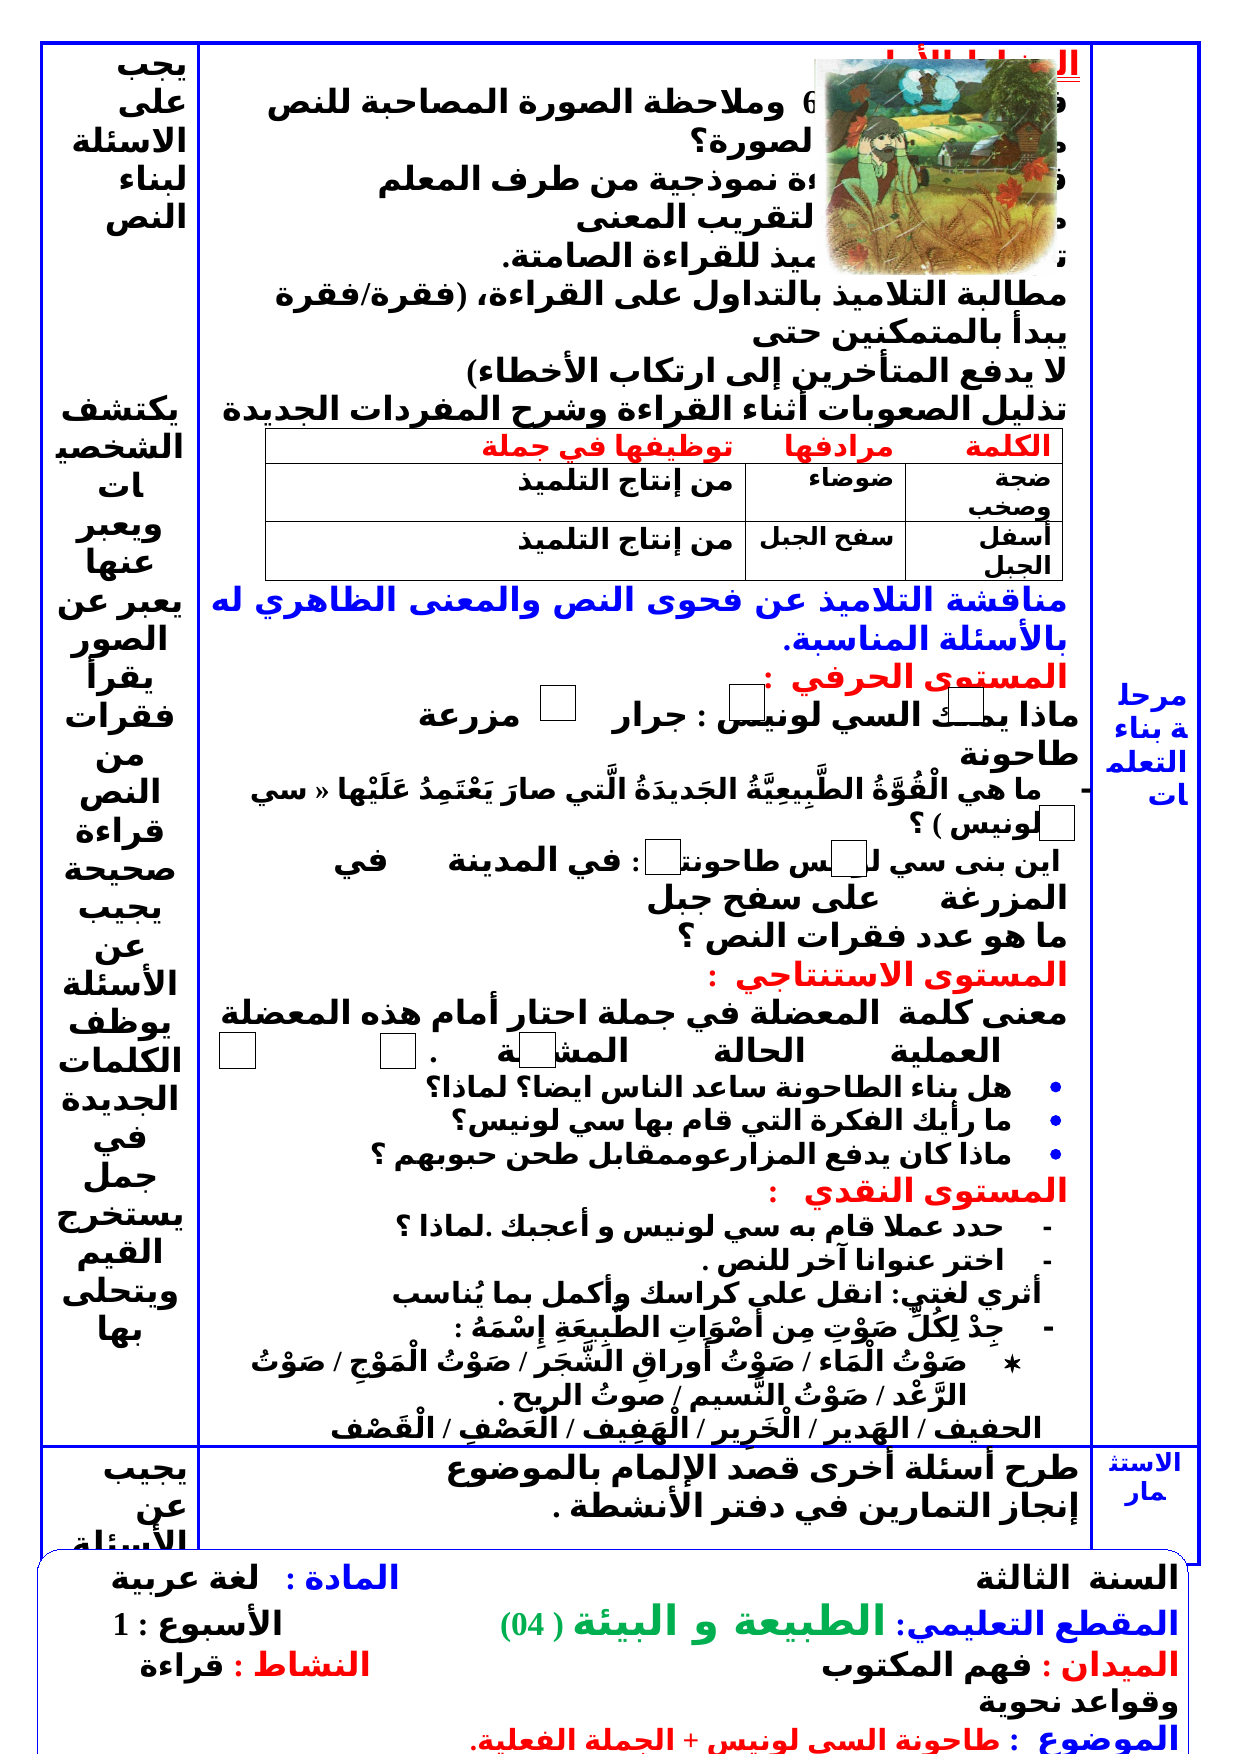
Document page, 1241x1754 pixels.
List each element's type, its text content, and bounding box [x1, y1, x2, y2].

table_cell يجب على الاسئلة لبناء النص يكتشف الشخصيات ويعبر عنها يعبر عن الصور يقرأ فقرات من النص قراءة صحيحة يجيب عن الأسئلة يوظف الكلمات الجديدة في جمل يستخرج القيم ويتحلى بها [43, 45, 197, 1445]
picture [814, 59, 1058, 275]
table_cell يجيب عن الأسئلة [43, 1448, 197, 1556]
table_cell مرحلة بناء التعلمات [1093, 45, 1197, 1445]
table_cell النشاط الأول: فتح الكتاب ص 61 وملاحظة الصورة المصاحبة للنص ماذا تشاهد في الصورة؟ قراءة النص قراءة نموذجية من طرف المعلم مستعملا الإيحاء لتقريب المعنى ترك فسحة للتلاميذ للقراءة الصامتة. مطالبة التلاميذ بالتداول على القراءة، (فقرة/فقرة يبدأ بالمتمكنين حتى لا يدفع المتأخرين إلى ارتكاب الأخطاء) تذليل الصعوبات أثناء القراءة وشرح المفردات الجديدة مناقشة التلاميذ عن فحوى النص والمعنى الظاهري له بالأسئلة المناسبة. المستوى الحرفي : ماذا يملك السي لونيس : جرار مزرعة طاحونة ما هي الْقُوَّةُ الطَّبِيعِيَّةُ الجَديدَةُ الَّتي صارَ يَعْتَمِدُ عَلَيْها « سي لونيس ) ؟ اين بنى سي لونيس طاحونته : في المدينة في المزرغة على سفح جبل ما هو عدد فقرات النص ؟ المستوى الاستنتاجي : معنى كلمة المعضلة في جملة احتار أمام هذه المعضلة العملية الحالة المشكلة . هل بناء الطاحونة ساعد الناس ايضا؟ لماذا؟ ما رأيك الفكرة التي قام بها سي لونيس؟ ماذا كان يدفع المزارعوممقابل طحن حبوبهم ؟ المستوى النقدي : حدد عملا قام به سي لونيس و أعجبك .لماذا ؟ اختر عنوانا آخر للنص . أثري لغتي: انقل على كراسك وأكمل بما يُناسب جِدْ لِكُلِّ صَوْتِ مِن أَصْوَاتِ الطَّبِيعَةِ إِسْمَهُ : صَوْتُ الْمَاء / صَوْتُ أَوراقِ الشَّجَر / صَوْتُ الْمَوْجِ / صَوْتُ الرَّعْد / صَوْتُ النَّسيم / صوتُ الريح . الحفيف / الهَدير / الْخَرِير / الْهَفِيف / الْعَصْفِ / الْقَصْف [200, 45, 1090, 1445]
table_cell طرح أسئلة أخرى قصد الإلمام بالموضوع إنجاز التمارين في دفتر الأنشطة . [200, 1448, 1090, 1549]
table_cell الاستثمار [1093, 1448, 1197, 1563]
